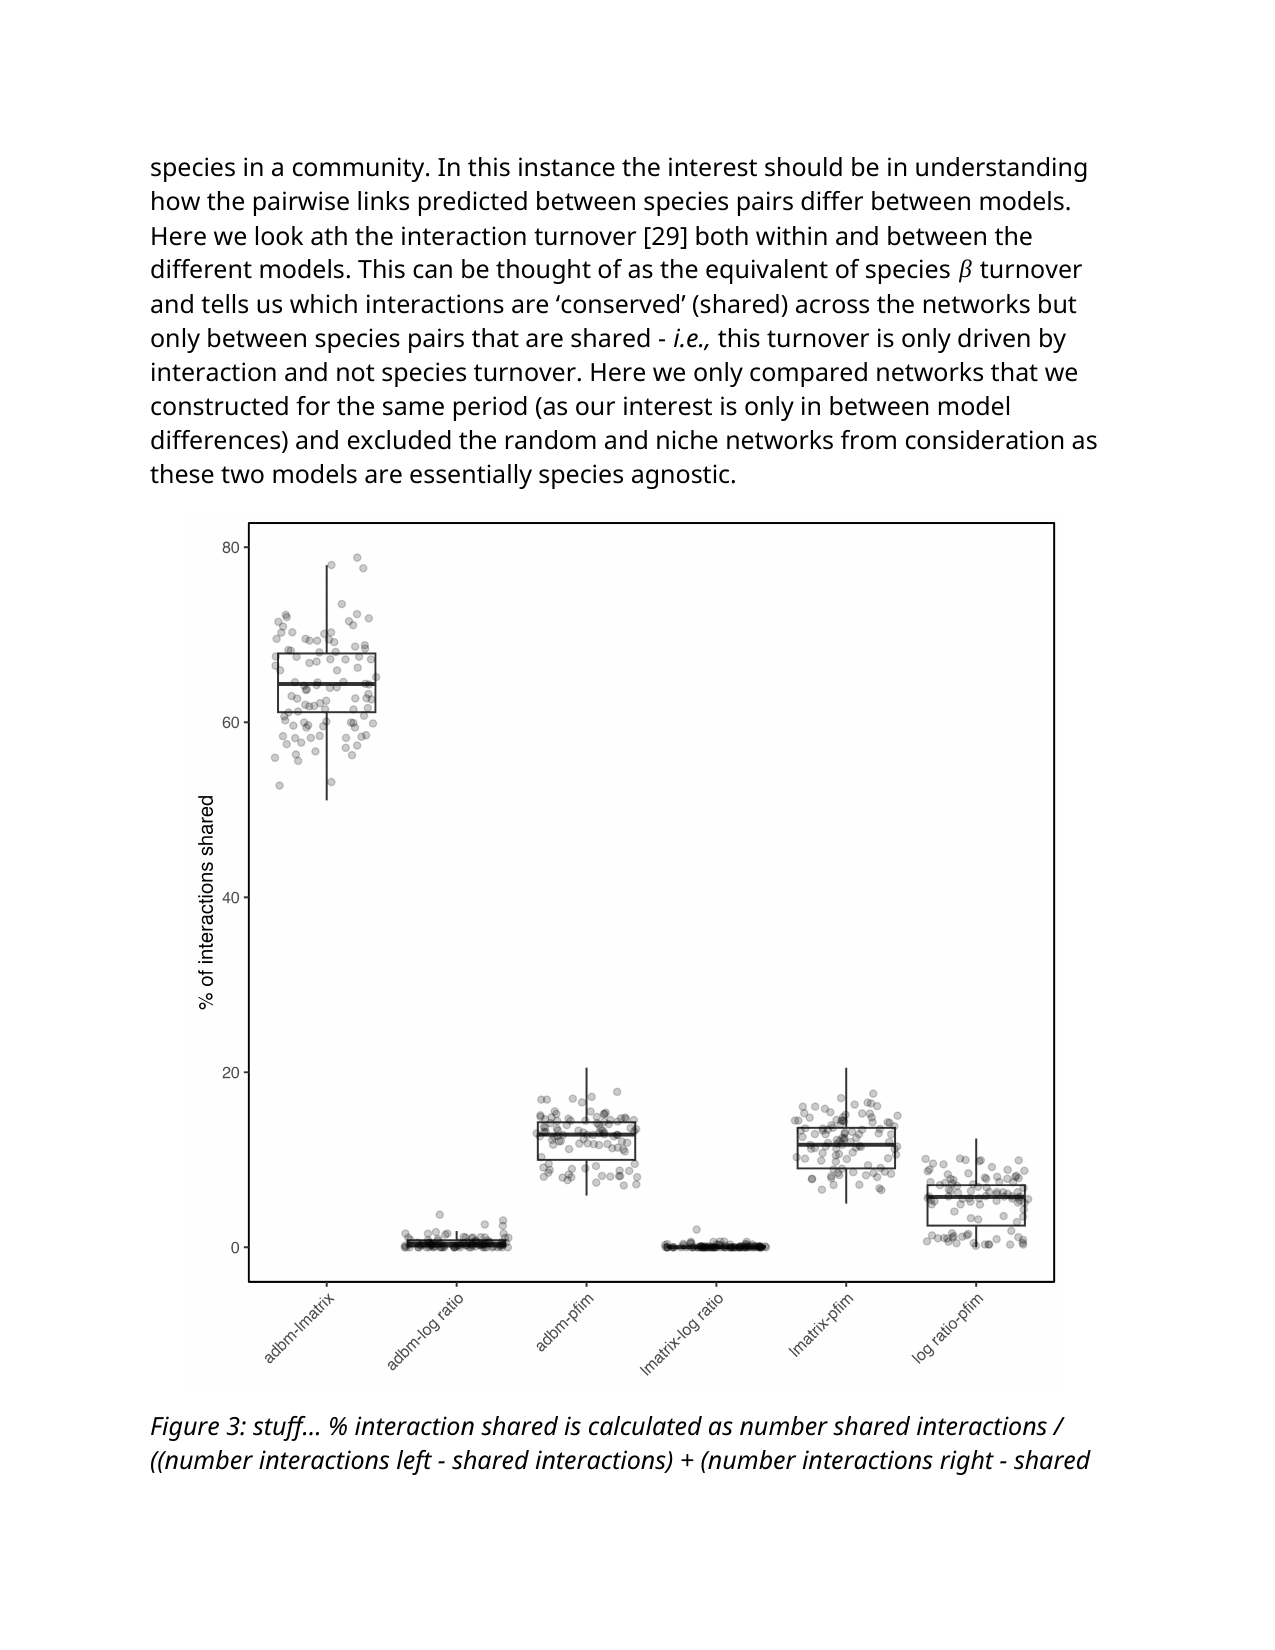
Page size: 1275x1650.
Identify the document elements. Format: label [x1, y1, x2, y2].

table_header [139, 509, 1114, 1477]
picture [188, 513, 1064, 1389]
text [150, 150, 1125, 491]
